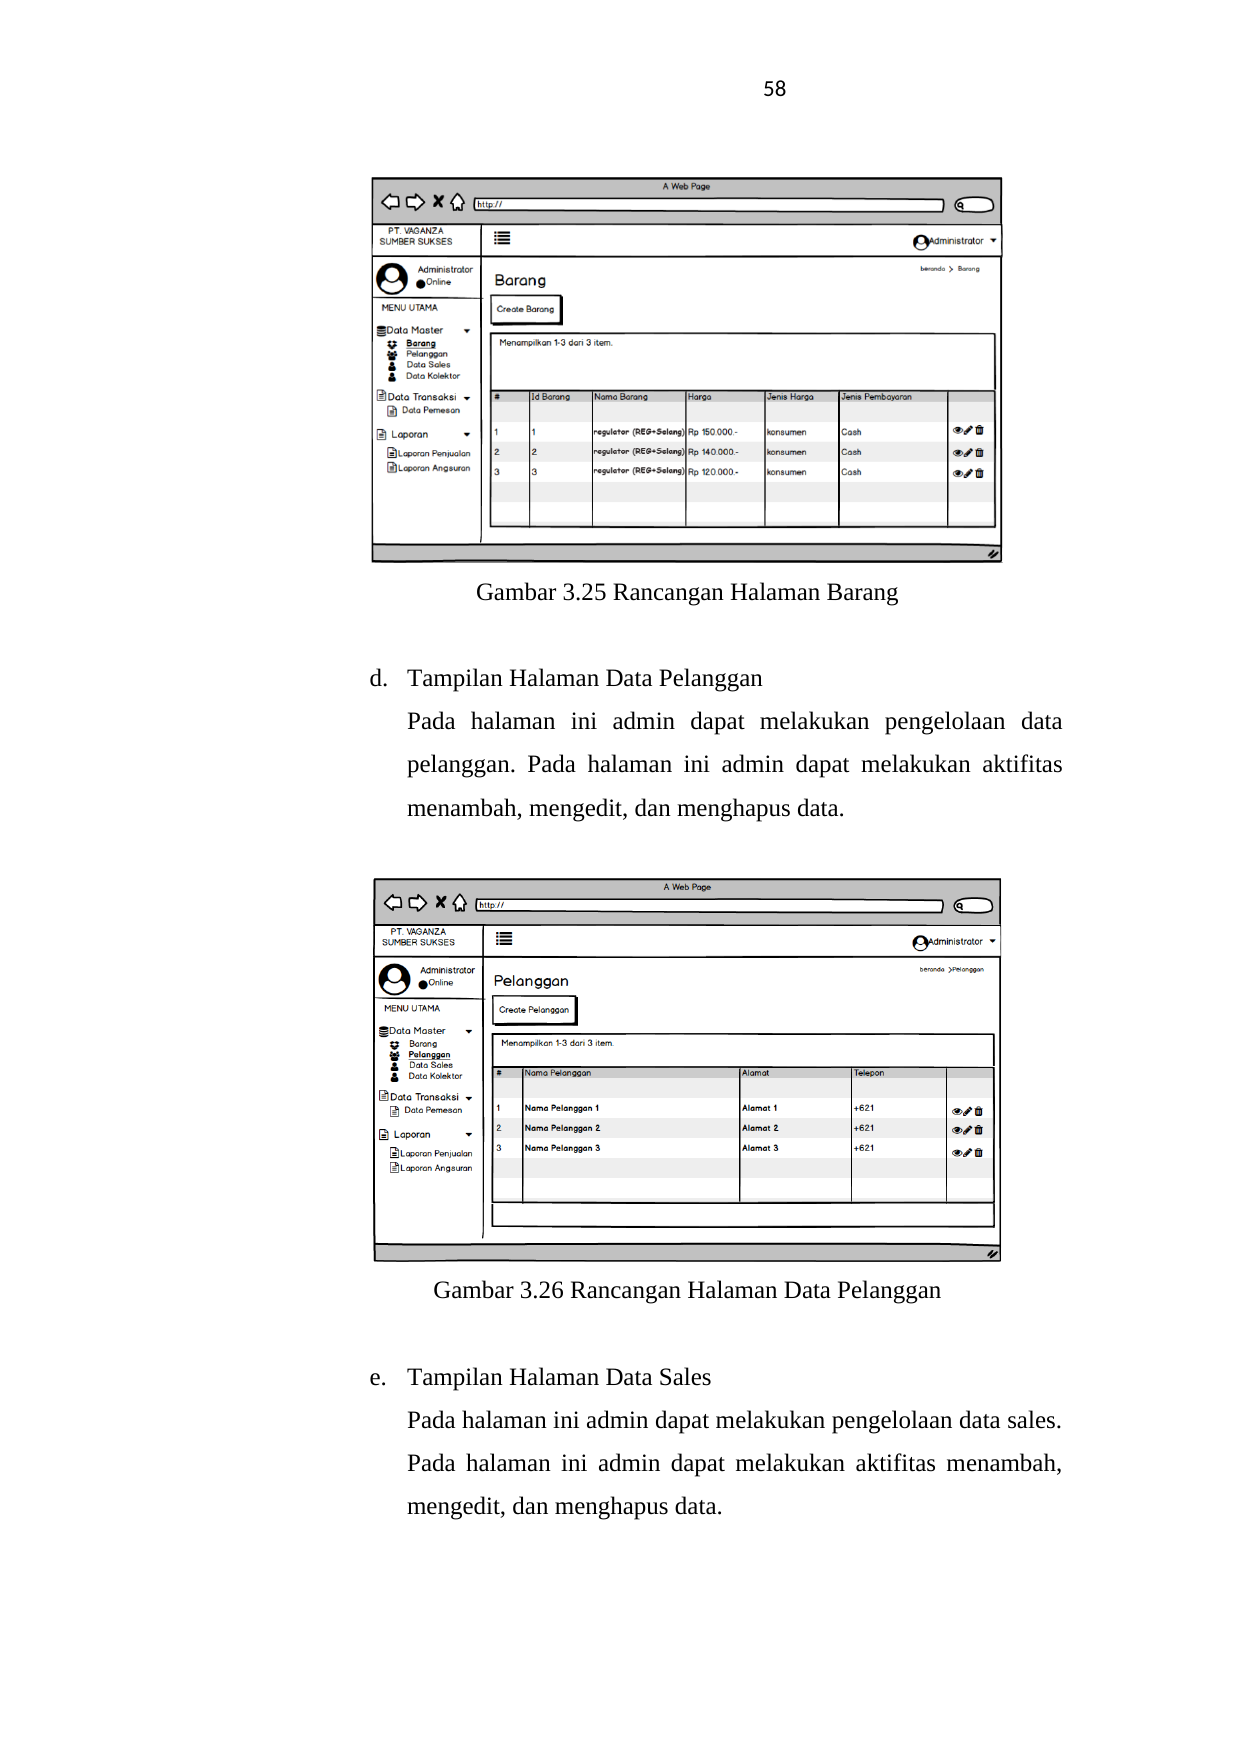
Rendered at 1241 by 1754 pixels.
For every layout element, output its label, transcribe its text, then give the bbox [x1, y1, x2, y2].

list Tampilan Halaman Data Sales [369, 1362, 1063, 1391]
picture [373, 878, 1002, 1262]
picture [371, 177, 1003, 563]
list Gambar 3.25 Rancangan Halaman Barang [311, 577, 1063, 606]
list Pada halaman ini admin dapat melakukan pengelolaan data sales. Pada halaman ini admin dapat melakukan aktifitas menambah, mengedit, dan menghapus data. [407, 1405, 1063, 1520]
list Pada halaman ini admin dapat melakukan pengelolaan data pelanggan. Pada halaman ini admin dapat melakukan aktifitas menambah, mengedit, dan menghapus data. [407, 706, 1063, 821]
list Gambar 3.26 Rancangan Halaman Data Pelanggan [311, 1276, 1063, 1304]
list Tampilan Halaman Data Pelanggan [369, 663, 1063, 692]
